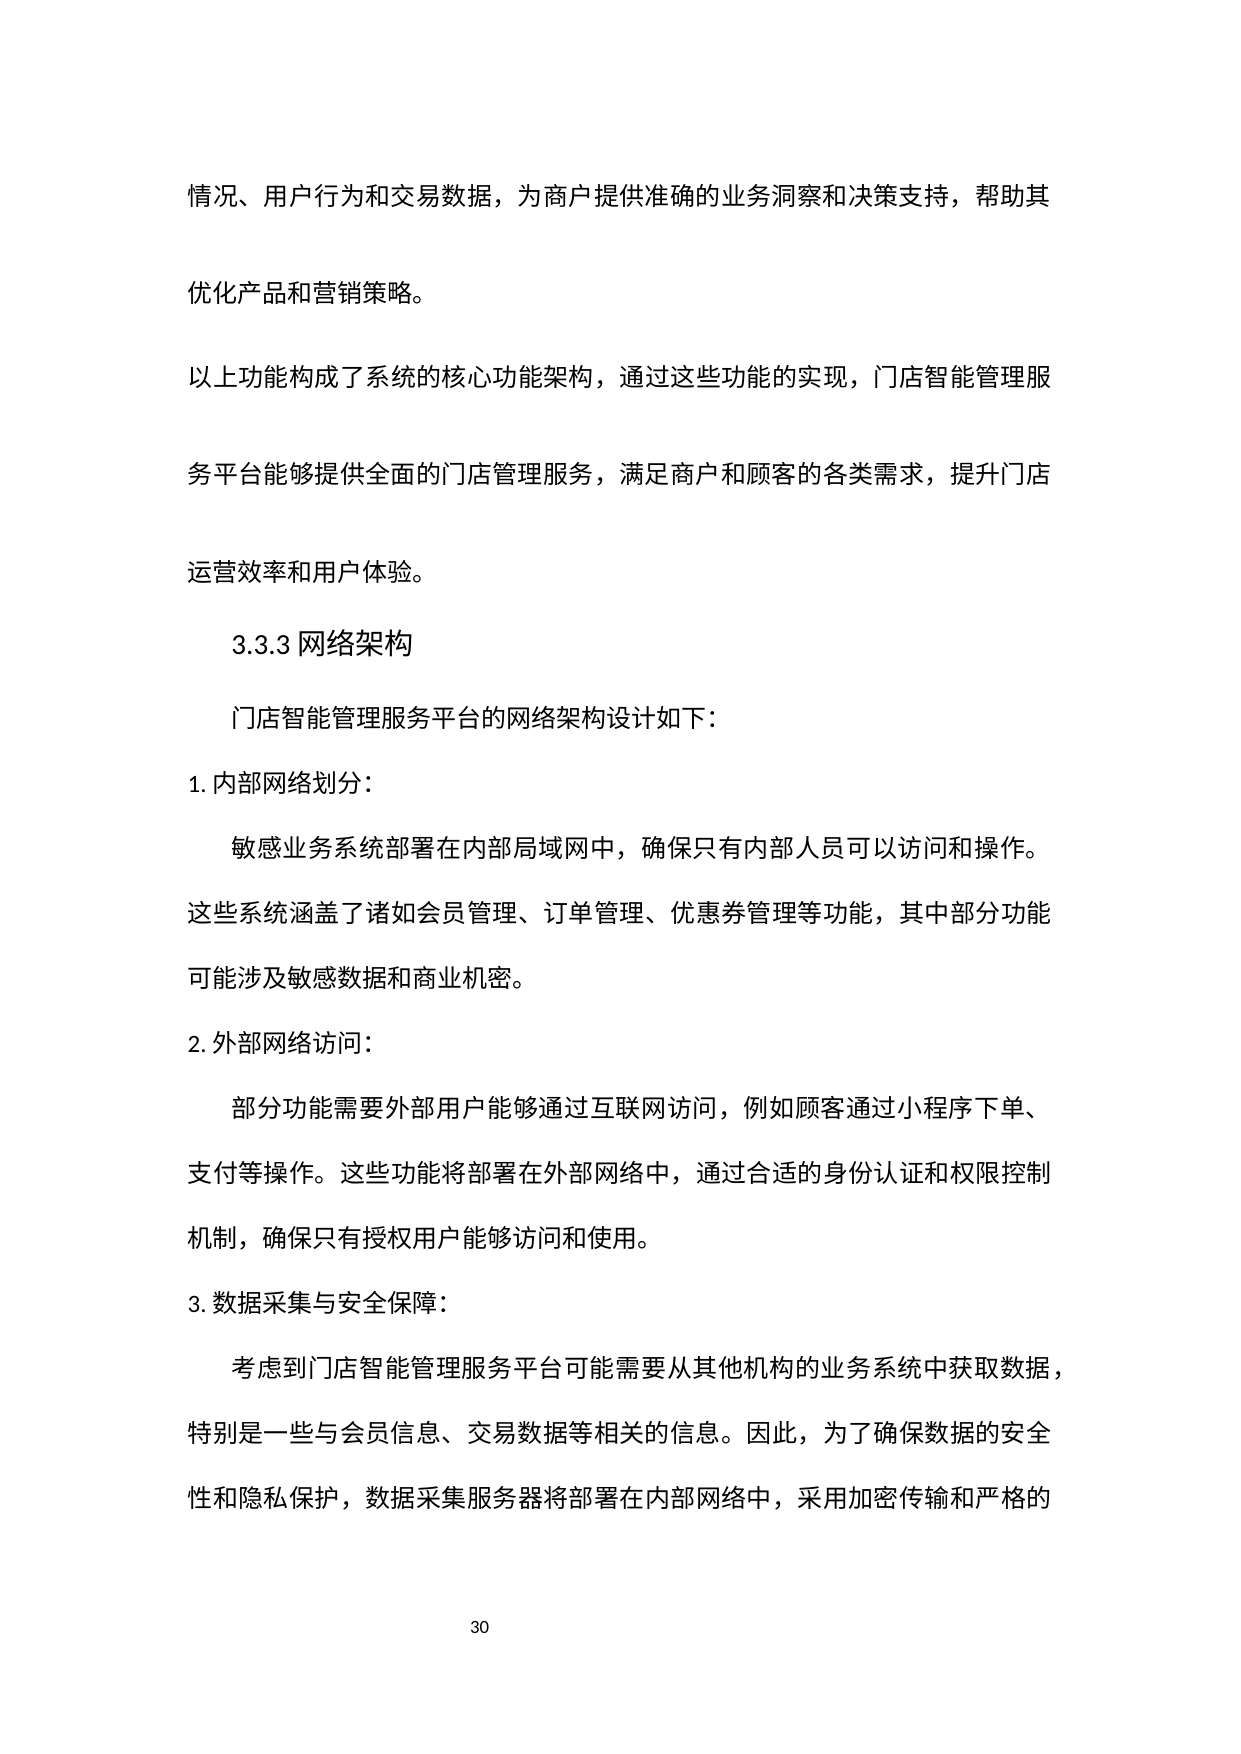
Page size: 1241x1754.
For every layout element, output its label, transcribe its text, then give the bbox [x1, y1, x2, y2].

text 2. 外部网络访问： [187, 1009, 1053, 1074]
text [187, 162, 1053, 324]
text 1. 内部网络划分： [187, 749, 1053, 814]
text 敏感业务系统部署在内部局域网中，确保只有内部人员可以访问和操作。这些系统涵盖了诸如会员管理、订单管理、优惠券管理等功能，其中部分功能可能涉及敏感数据和商业机密。 [187, 814, 1053, 1009]
text 部分功能需要外部用户能够通过互联网访问，例如顾客通过小程序下单、支付等操作。这些功能将部署在外部网络中，通过合适的身份认证和权限控制机制，确保只有授权用户能够访问和使用。 [187, 1074, 1053, 1269]
text 以上功能构成了系统的核心功能架构，通过这些功能的实现，门店智能管理服务平台能够提供全面的门店管理服务，满足商户和顾客的各类需求，提升门店运营效率和用户体验。 [187, 343, 1053, 603]
subtitle 3.3.3 网络架构 [187, 621, 1053, 663]
text 3. 数据采集与安全保障： [187, 1269, 1053, 1334]
text 门店智能管理服务平台的网络架构设计如下： [187, 684, 1053, 749]
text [187, 1334, 1053, 1529]
